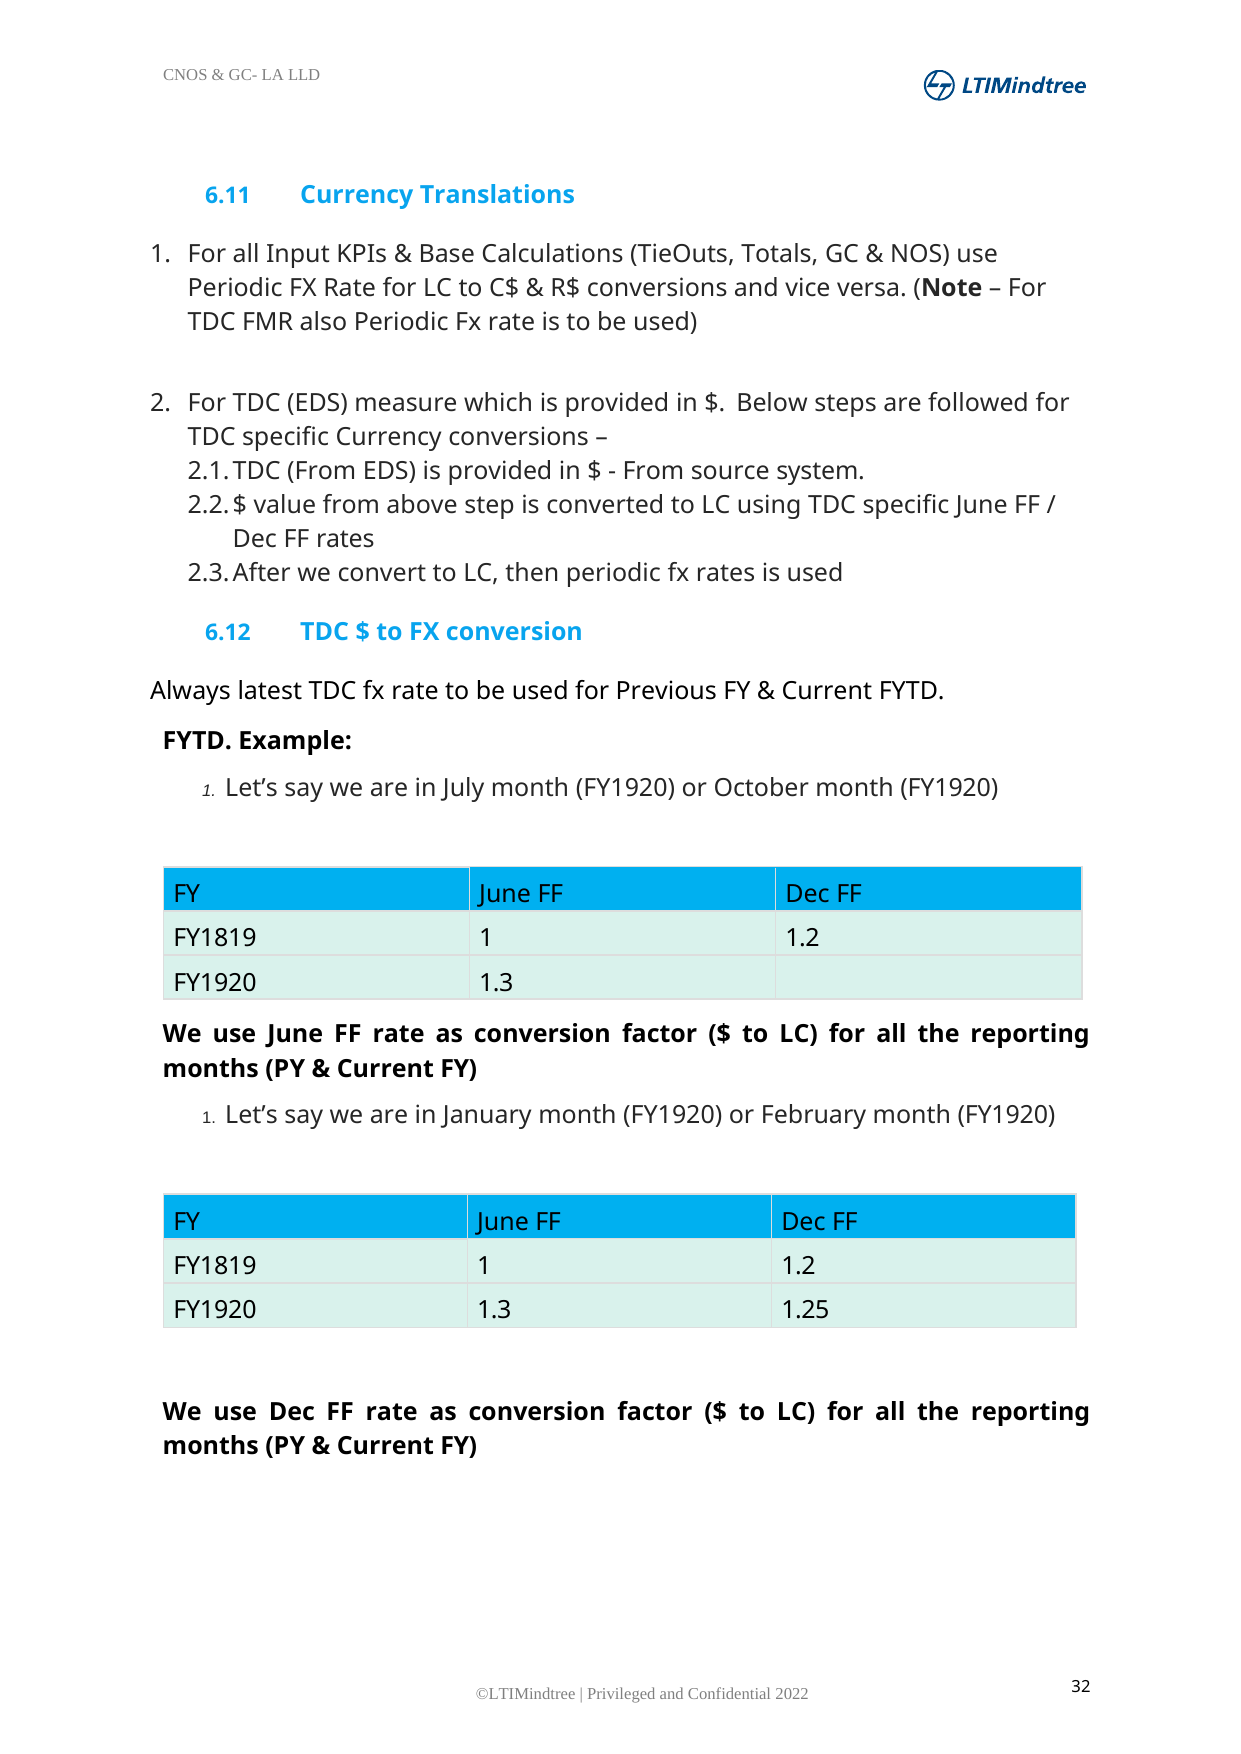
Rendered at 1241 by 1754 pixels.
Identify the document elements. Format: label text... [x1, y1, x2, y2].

list Let’s say we are in January month (FY1920) or February month (FY1920) [202, 1097, 1090, 1131]
text Always latest TDC fx rate to be used for Previous FY & Current FYTD. [150, 673, 1090, 707]
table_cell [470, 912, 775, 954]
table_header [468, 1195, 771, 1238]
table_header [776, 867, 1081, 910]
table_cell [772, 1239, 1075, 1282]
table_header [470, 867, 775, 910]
list TDC (From EDS) is provided in $ - From source system. [187, 453, 1090, 487]
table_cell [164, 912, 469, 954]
text FYTD. Example: [162, 723, 1090, 757]
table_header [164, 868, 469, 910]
list For TDC (EDS) measure which is provided in $. Below steps are followed for TDC specific Currency conversions – [150, 384, 1090, 453]
text We use Dec FF rate as conversion factor ($ to LC) for all the reporting months (PY & Current FY) [162, 1394, 1090, 1462]
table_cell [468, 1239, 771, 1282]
list Let’s say we are in July month (FY1920) or October month (FY1920) [202, 769, 1090, 803]
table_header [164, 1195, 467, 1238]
text We use June FF rate as conversion factor ($ to LC) for all the reporting months (PY & Current FY) [162, 1016, 1090, 1084]
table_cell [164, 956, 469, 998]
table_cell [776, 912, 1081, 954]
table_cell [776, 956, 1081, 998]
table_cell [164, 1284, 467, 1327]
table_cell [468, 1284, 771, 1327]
list For all Input KPIs & Base Calculations (TieOuts, Totals, GC & NOS) use Periodic FX Rate for LC to C$ & R$ conversions and vice versa. (Note – For TDC FMR also Periodic Fx rate is to be used) [150, 236, 1090, 338]
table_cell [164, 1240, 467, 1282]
subtitle TDC $ to FX conversion [205, 614, 1090, 648]
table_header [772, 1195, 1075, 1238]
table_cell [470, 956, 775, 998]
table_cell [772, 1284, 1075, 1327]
list After we convert to LC, then periodic fx rates is used [187, 555, 1090, 589]
list $ value from above step is converted to LC using TDC specific June FF / Dec FF rates [187, 487, 1090, 555]
subtitle Currency Translations [205, 177, 1090, 211]
